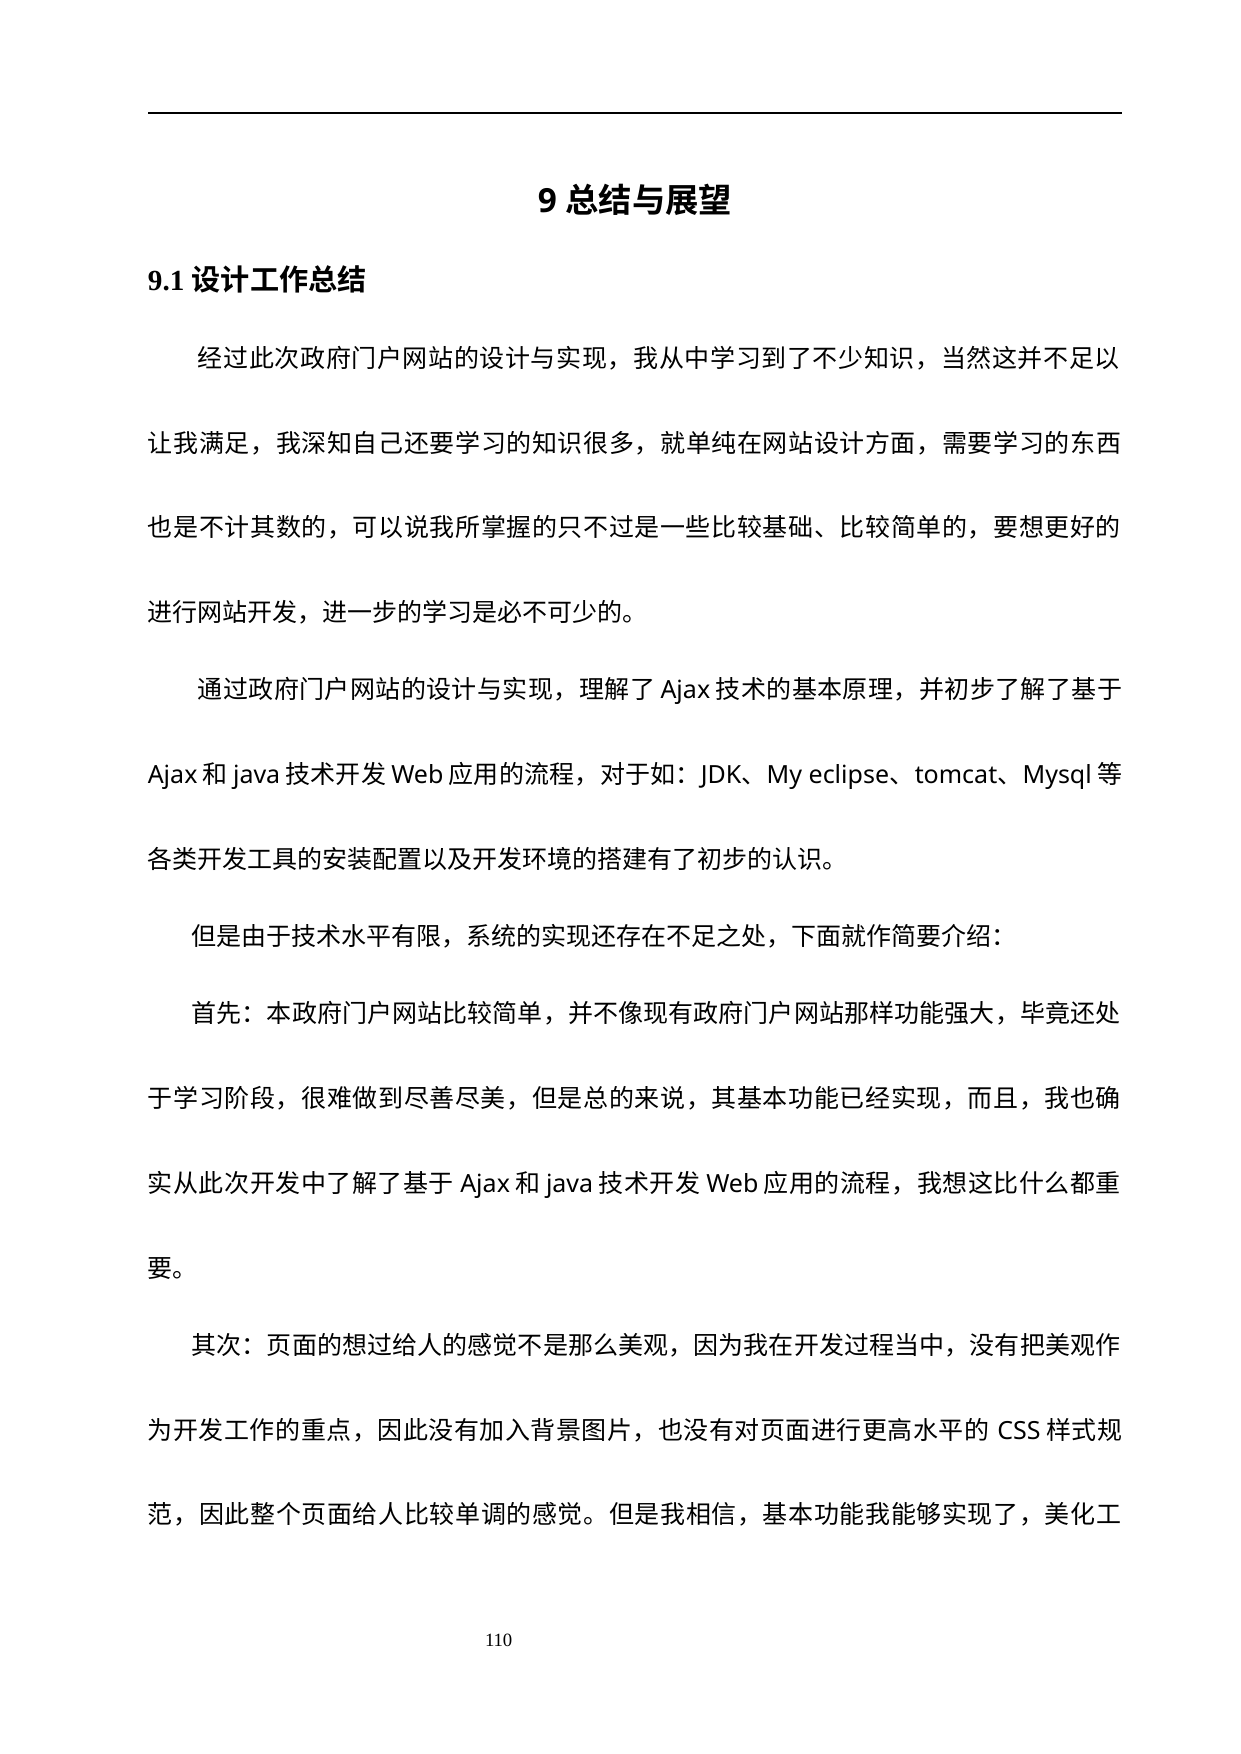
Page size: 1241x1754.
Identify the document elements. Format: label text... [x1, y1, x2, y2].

text 经过此次政府门户网站的设计与实现，我从中学习到了不少知识，当然这并不足以让我满足，我深知自己还要学习的知识很多，就单纯在网站设计方面，需要学习的东西也是不计其数的，可以说我所掌握的只不过是一些比较基础、比较简单的，要想更好的进行网站开发，进一步的学习是必不可少的。 [148, 322, 1122, 645]
text 通过政府门户网站的设计与实现，理解了Ajax技术的基本原理，并初步了解了基于Ajax和java技术开发Web应用的流程，对于如：JDK、My eclipse、tomcat、Mysql等各类开发工具的安装配置以及开发环境的搭建有了初步的认识。 [148, 654, 1122, 892]
text 首先：本政府门户网站比较简单，并不像现有政府门户网站那样功能强大，毕竟还处于学习阶段，很难做到尽善尽美，但是总的来说，其基本功能已经实现，而且，我也确实从此次开发中了解了基于Ajax和java技术开发Web应用的流程，我想这比什么都重要。 [148, 978, 1122, 1300]
text 9 总结与展望 [148, 164, 1122, 232]
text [148, 1309, 1122, 1547]
text 但是由于技术水平有限，系统的实现还存在不足之处，下面就作简要介绍： [148, 901, 1122, 969]
subtitle 9.1 设计工作总结 [148, 244, 1122, 312]
